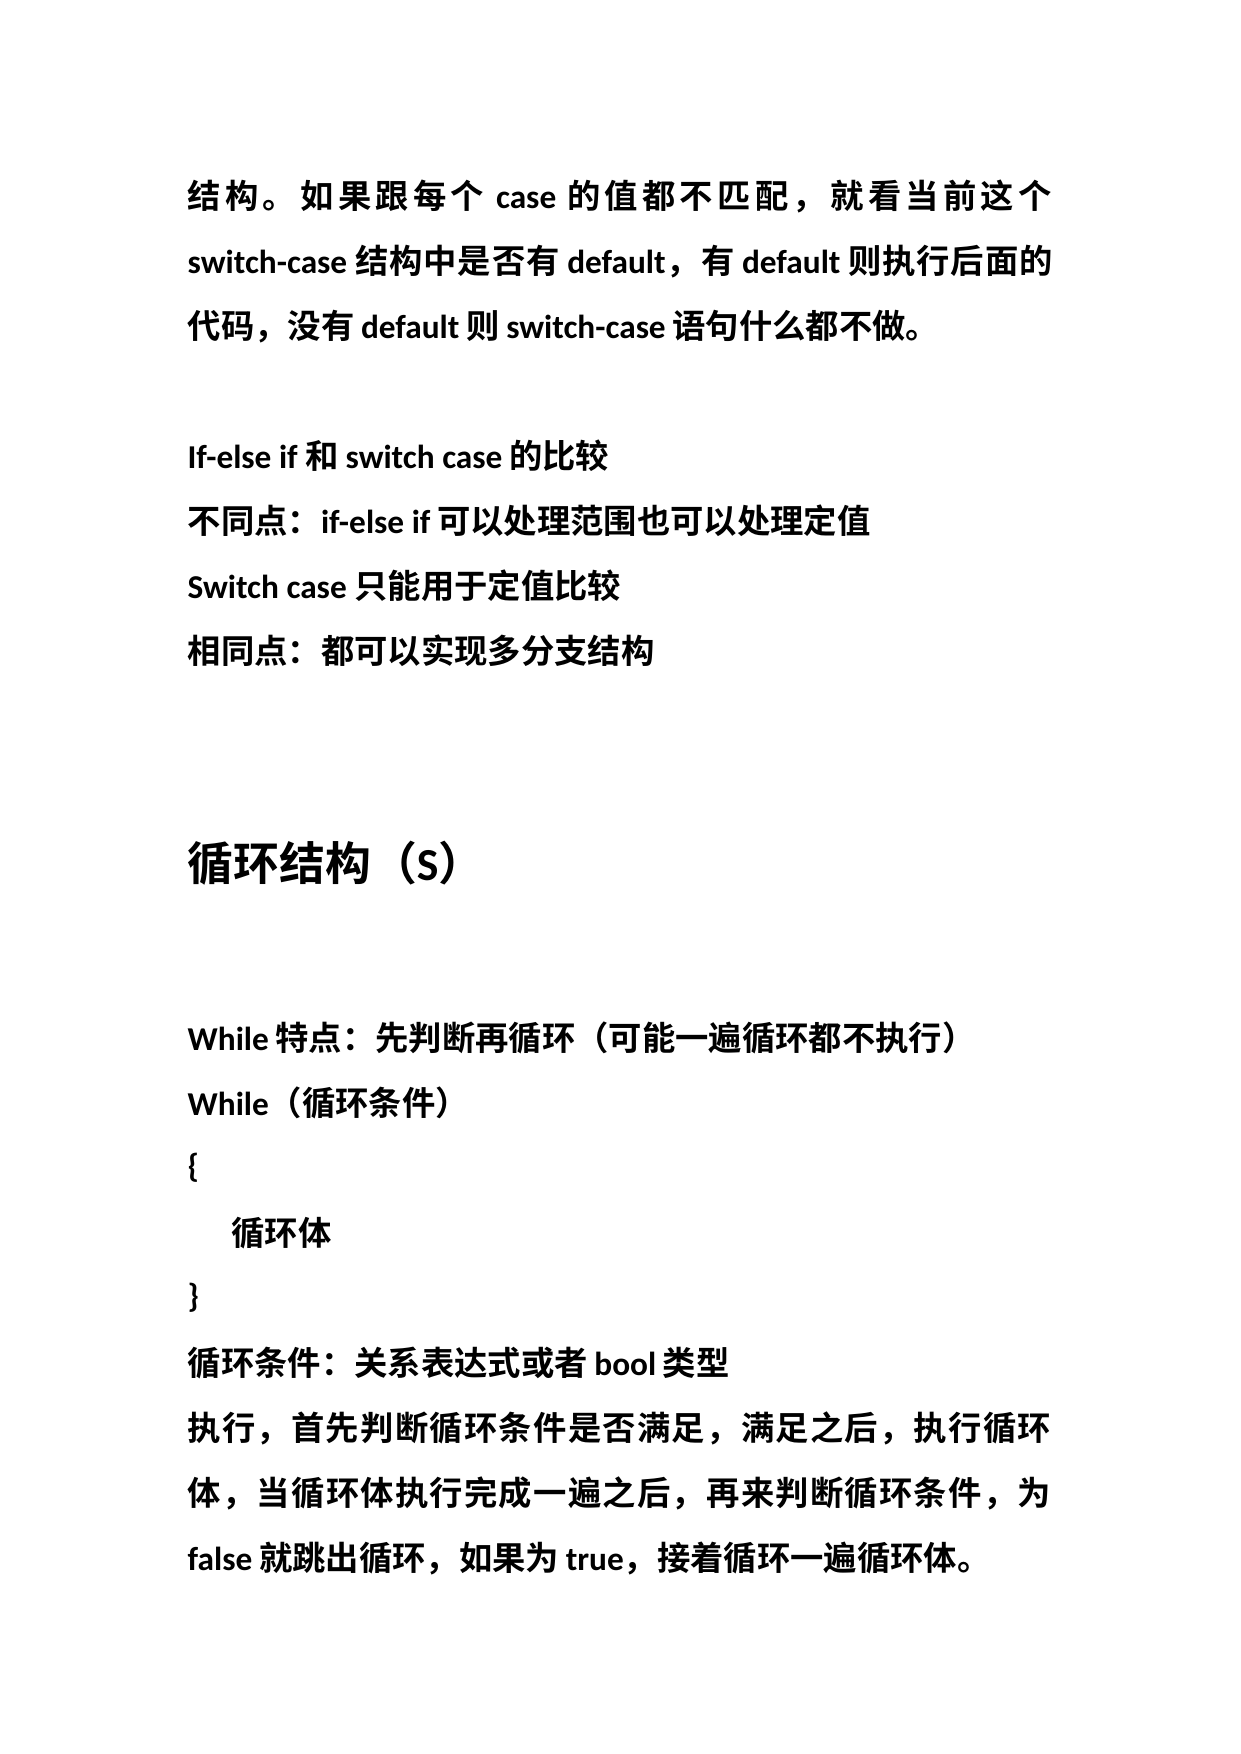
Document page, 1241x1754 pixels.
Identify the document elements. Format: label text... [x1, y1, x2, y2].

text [187, 162, 1053, 357]
text While（循环条件） [187, 1068, 1053, 1133]
text If-else if 和switch case的比较 [187, 422, 1053, 487]
text 执行，首先判断循环条件是否满足，满足之后，执行循环体，当循环体执行完成一遍之后，再来判断循环条件，为false就跳出循环，如果为true，接着循环一遍循环体。 [187, 1393, 1053, 1588]
text 循环条件：关系表达式或者bool类型 [187, 1328, 1053, 1393]
text While特点：先判断再循环（可能一遍循环都不执行） [187, 1003, 1053, 1068]
subtitle 循环结构（S） [187, 812, 1053, 909]
text Switch case 只能用于定值比较 [187, 552, 1053, 617]
text 相同点：都可以实现多分支结构 [187, 617, 1053, 682]
text 不同点：if-else if可以处理范围也可以处理定值 [187, 487, 1053, 552]
text { [187, 1133, 1053, 1198]
text 循环体 [187, 1198, 1053, 1263]
text } [187, 1263, 1053, 1328]
